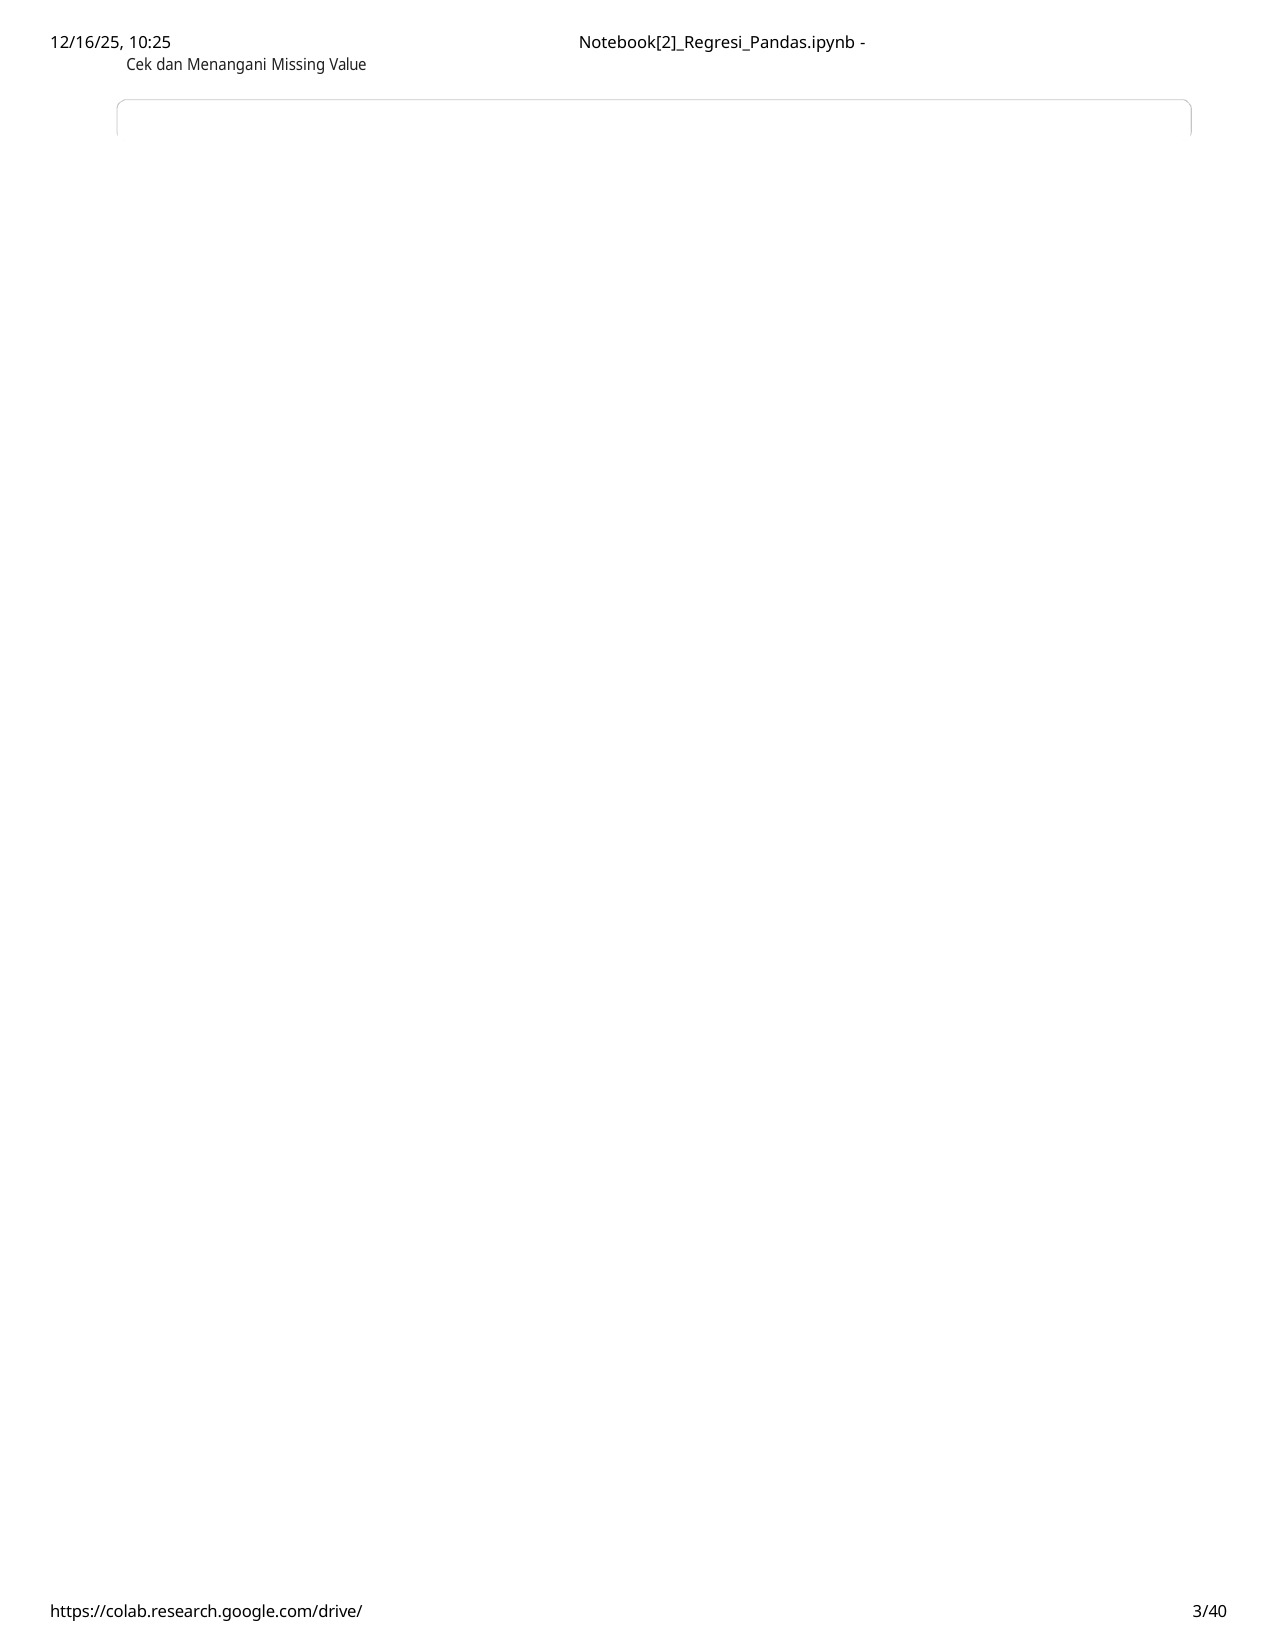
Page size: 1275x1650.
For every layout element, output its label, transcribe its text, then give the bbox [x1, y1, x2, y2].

text Cek dan Menangani Missing Value [126, 52, 1200, 75]
